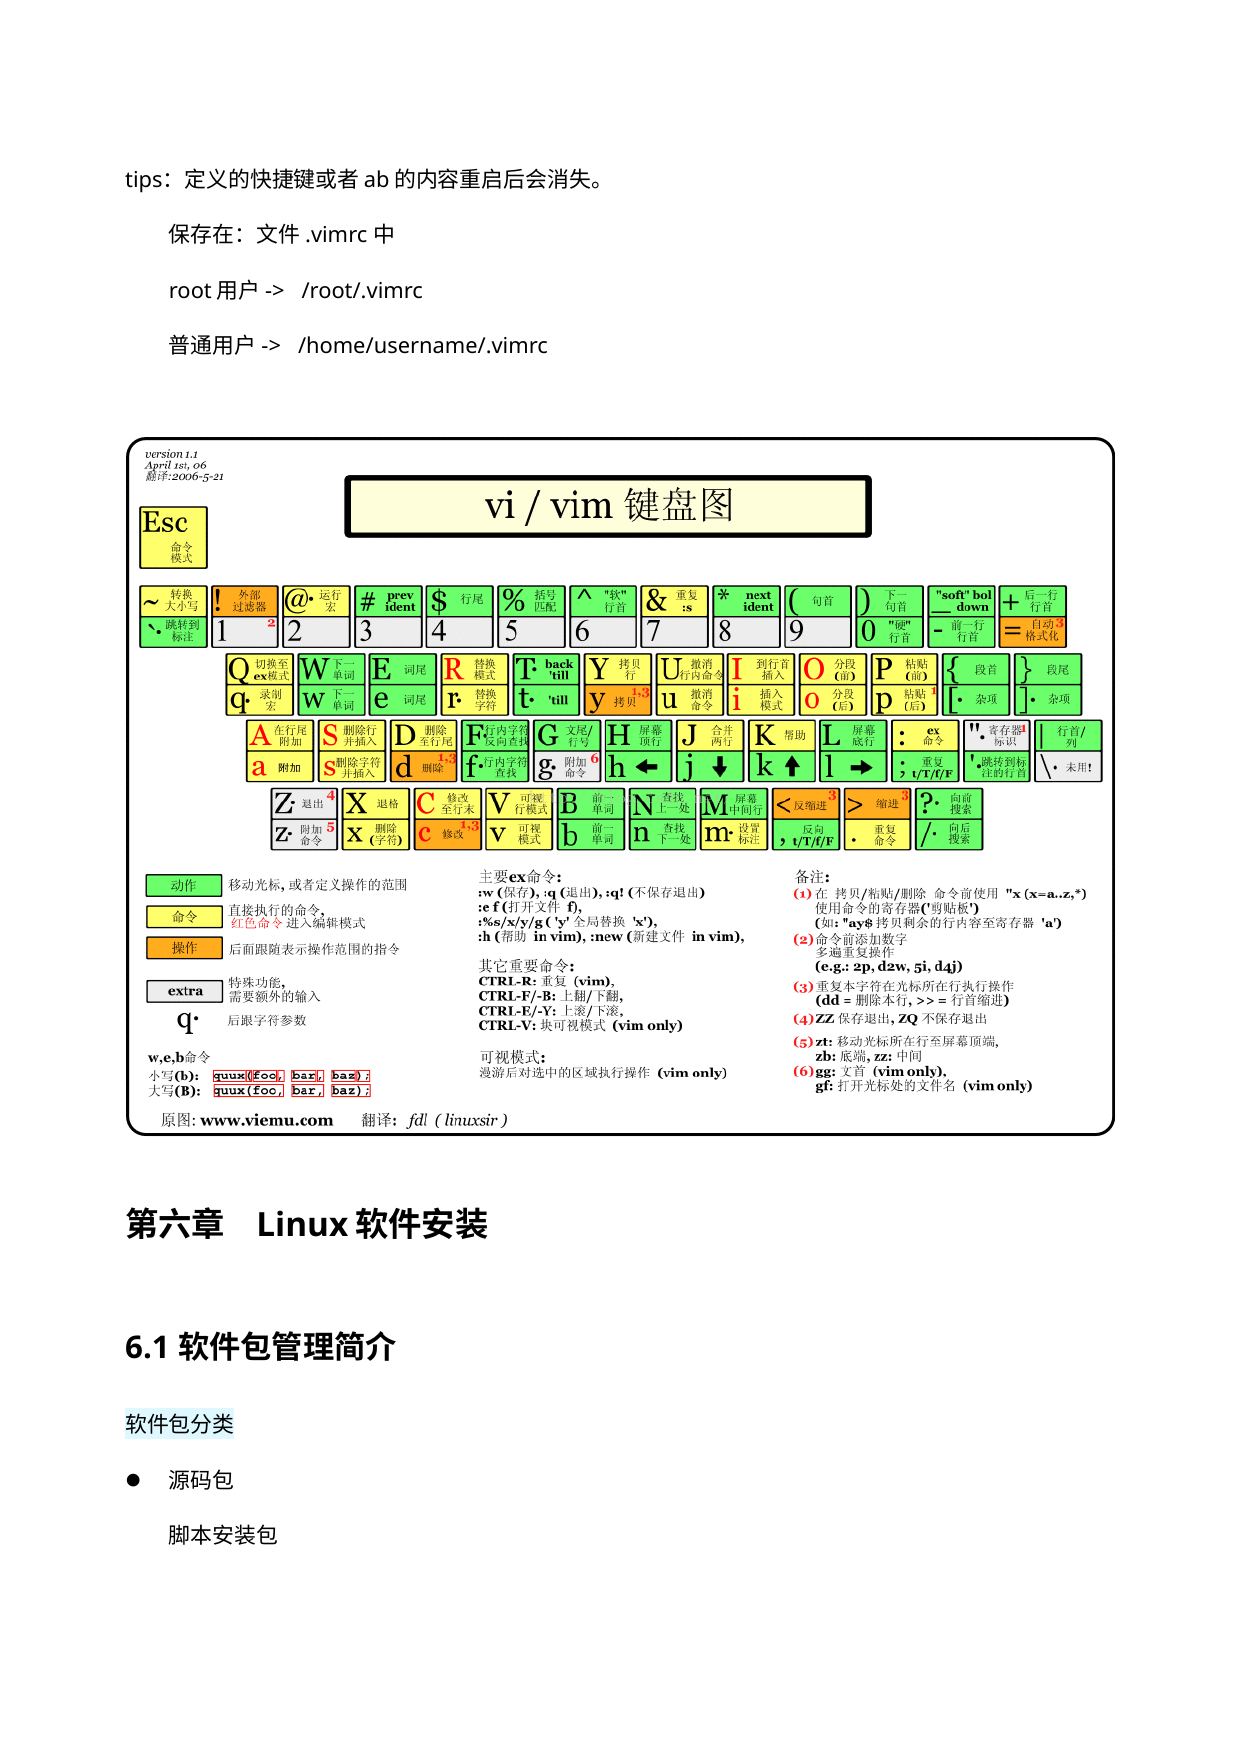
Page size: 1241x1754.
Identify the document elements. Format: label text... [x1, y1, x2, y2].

text 软件包分类 [125, 1407, 1115, 1439]
text 普通用户 -> /home/username/.vimrc [125, 328, 1115, 360]
text root用户 -> /root/.vimrc [125, 273, 1115, 305]
picture [125, 436, 1116, 1137]
text 保存在：文件 .vimrc 中 [125, 217, 1115, 249]
text tips：定义的快捷键或者ab的内容重启后会消失。 [125, 162, 1115, 194]
subtitle 第六章 Linux软件安装 [125, 1198, 1115, 1246]
list 源码包 [125, 1463, 1115, 1494]
subtitle 6.1 软件包管理简介 [125, 1322, 1115, 1367]
text 脚本安装包 [125, 1518, 1115, 1550]
